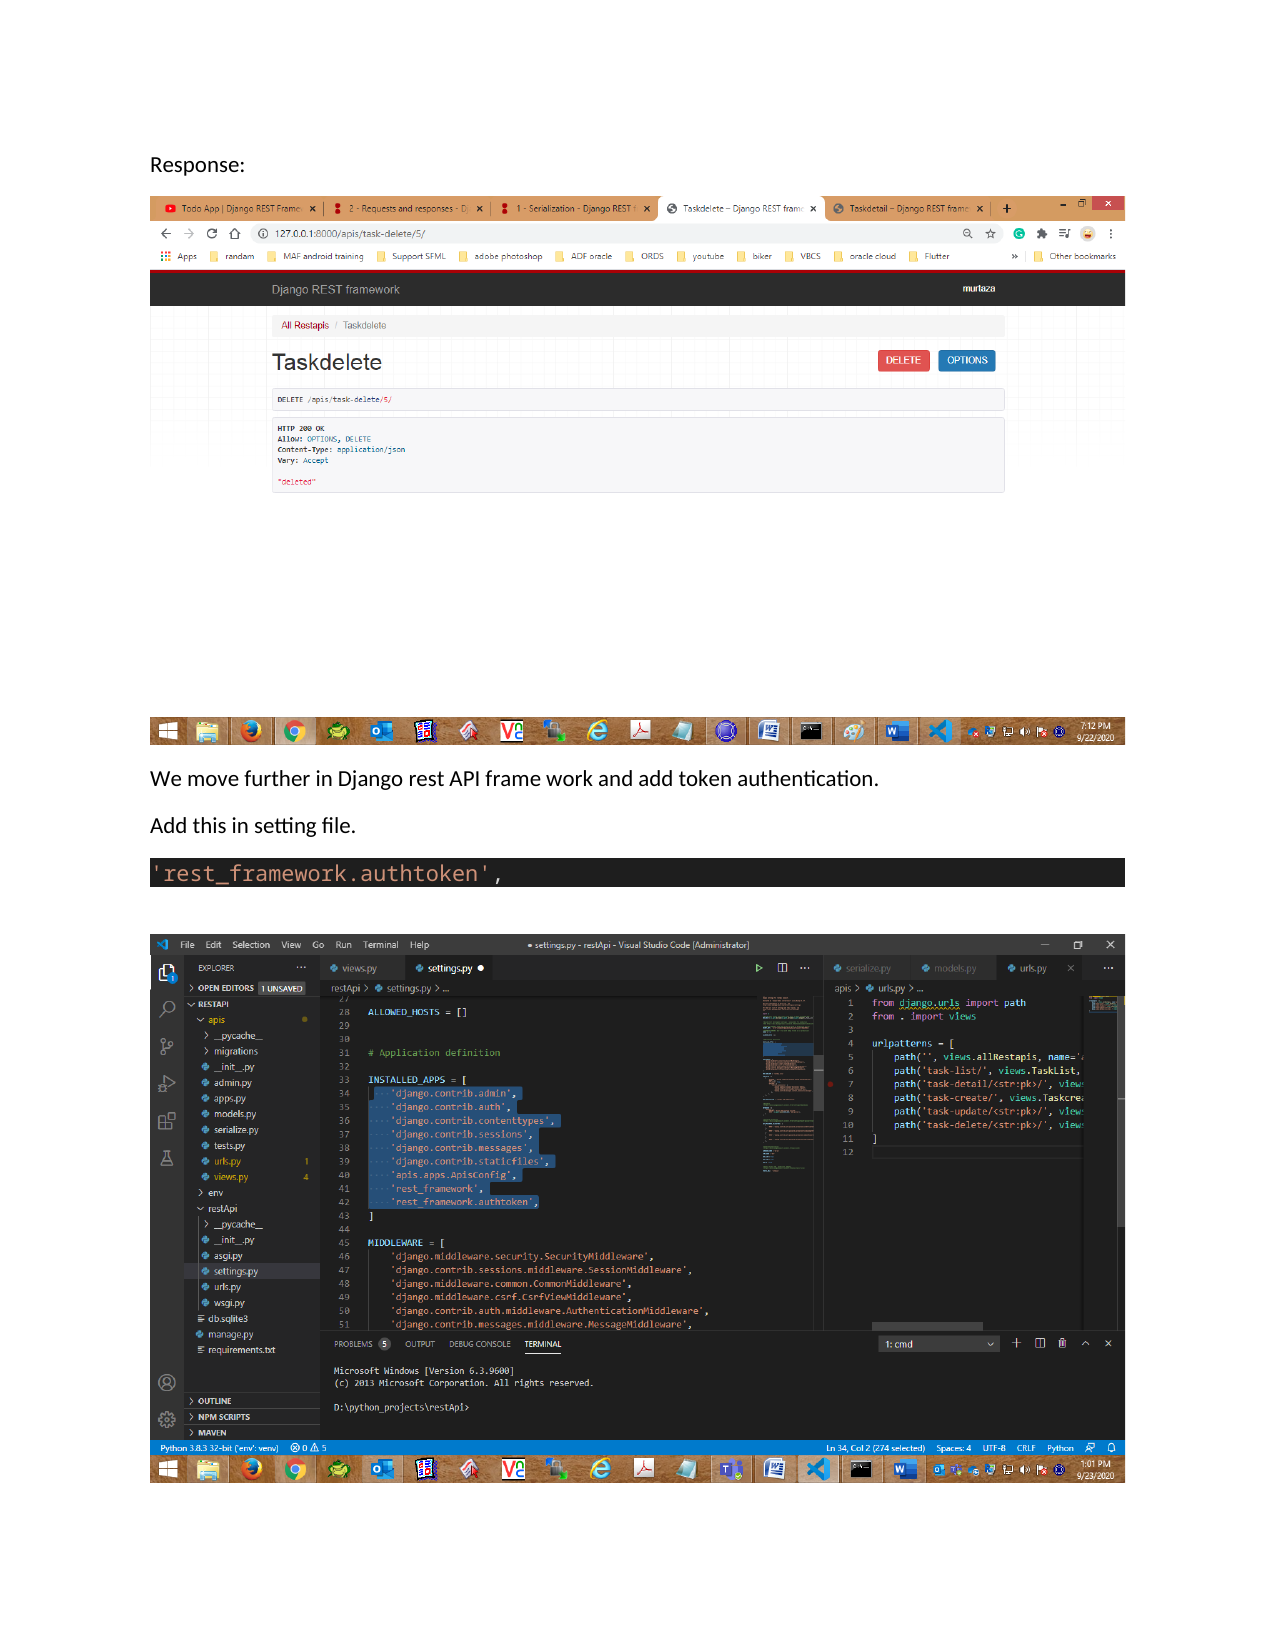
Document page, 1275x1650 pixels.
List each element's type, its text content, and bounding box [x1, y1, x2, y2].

text Add this in setting file. [150, 811, 1125, 839]
text We move further in Django rest API frame work and add token authentication. [150, 764, 1125, 792]
text 'rest_framework.authtoken', [150, 858, 1125, 887]
picture [150, 934, 1125, 1483]
text Response: [150, 150, 1125, 178]
picture [150, 196, 1125, 745]
